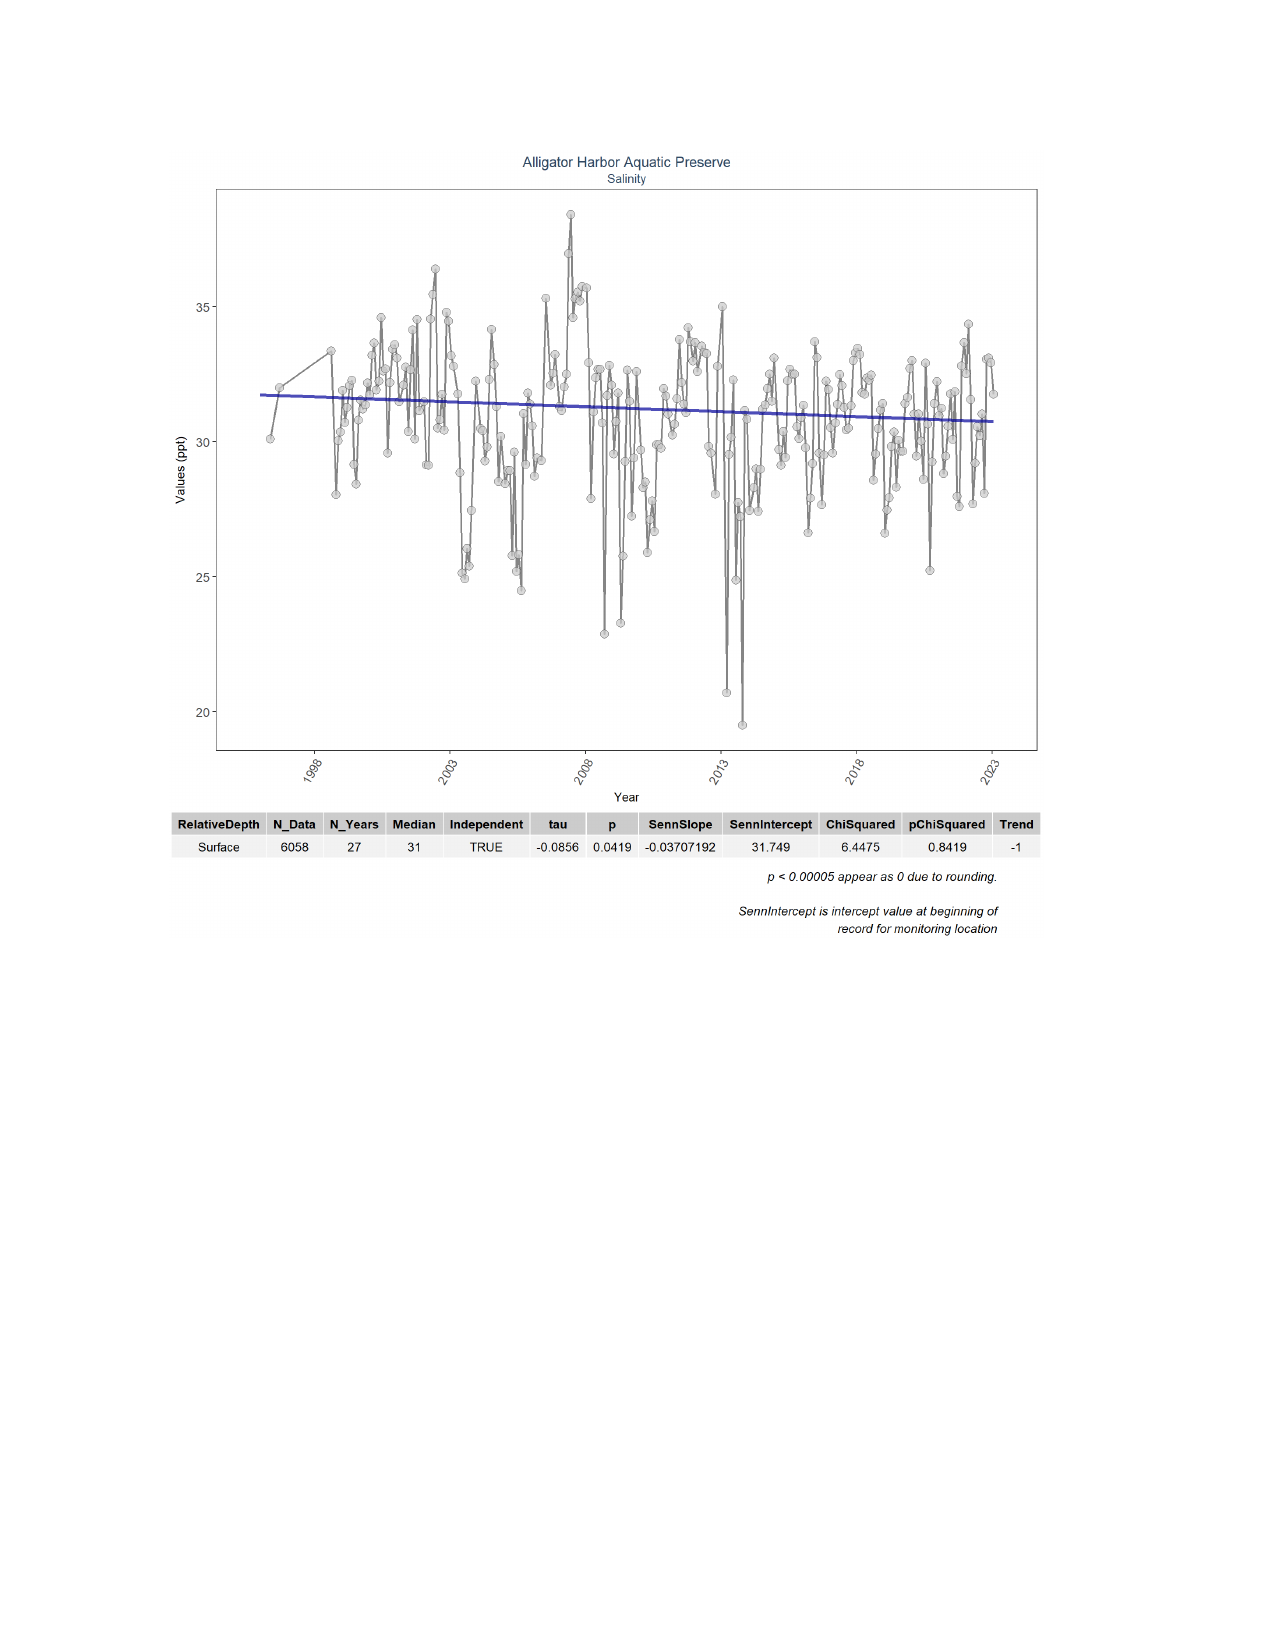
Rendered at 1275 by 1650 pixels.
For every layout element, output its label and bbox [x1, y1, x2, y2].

picture [168, 150, 1044, 938]
